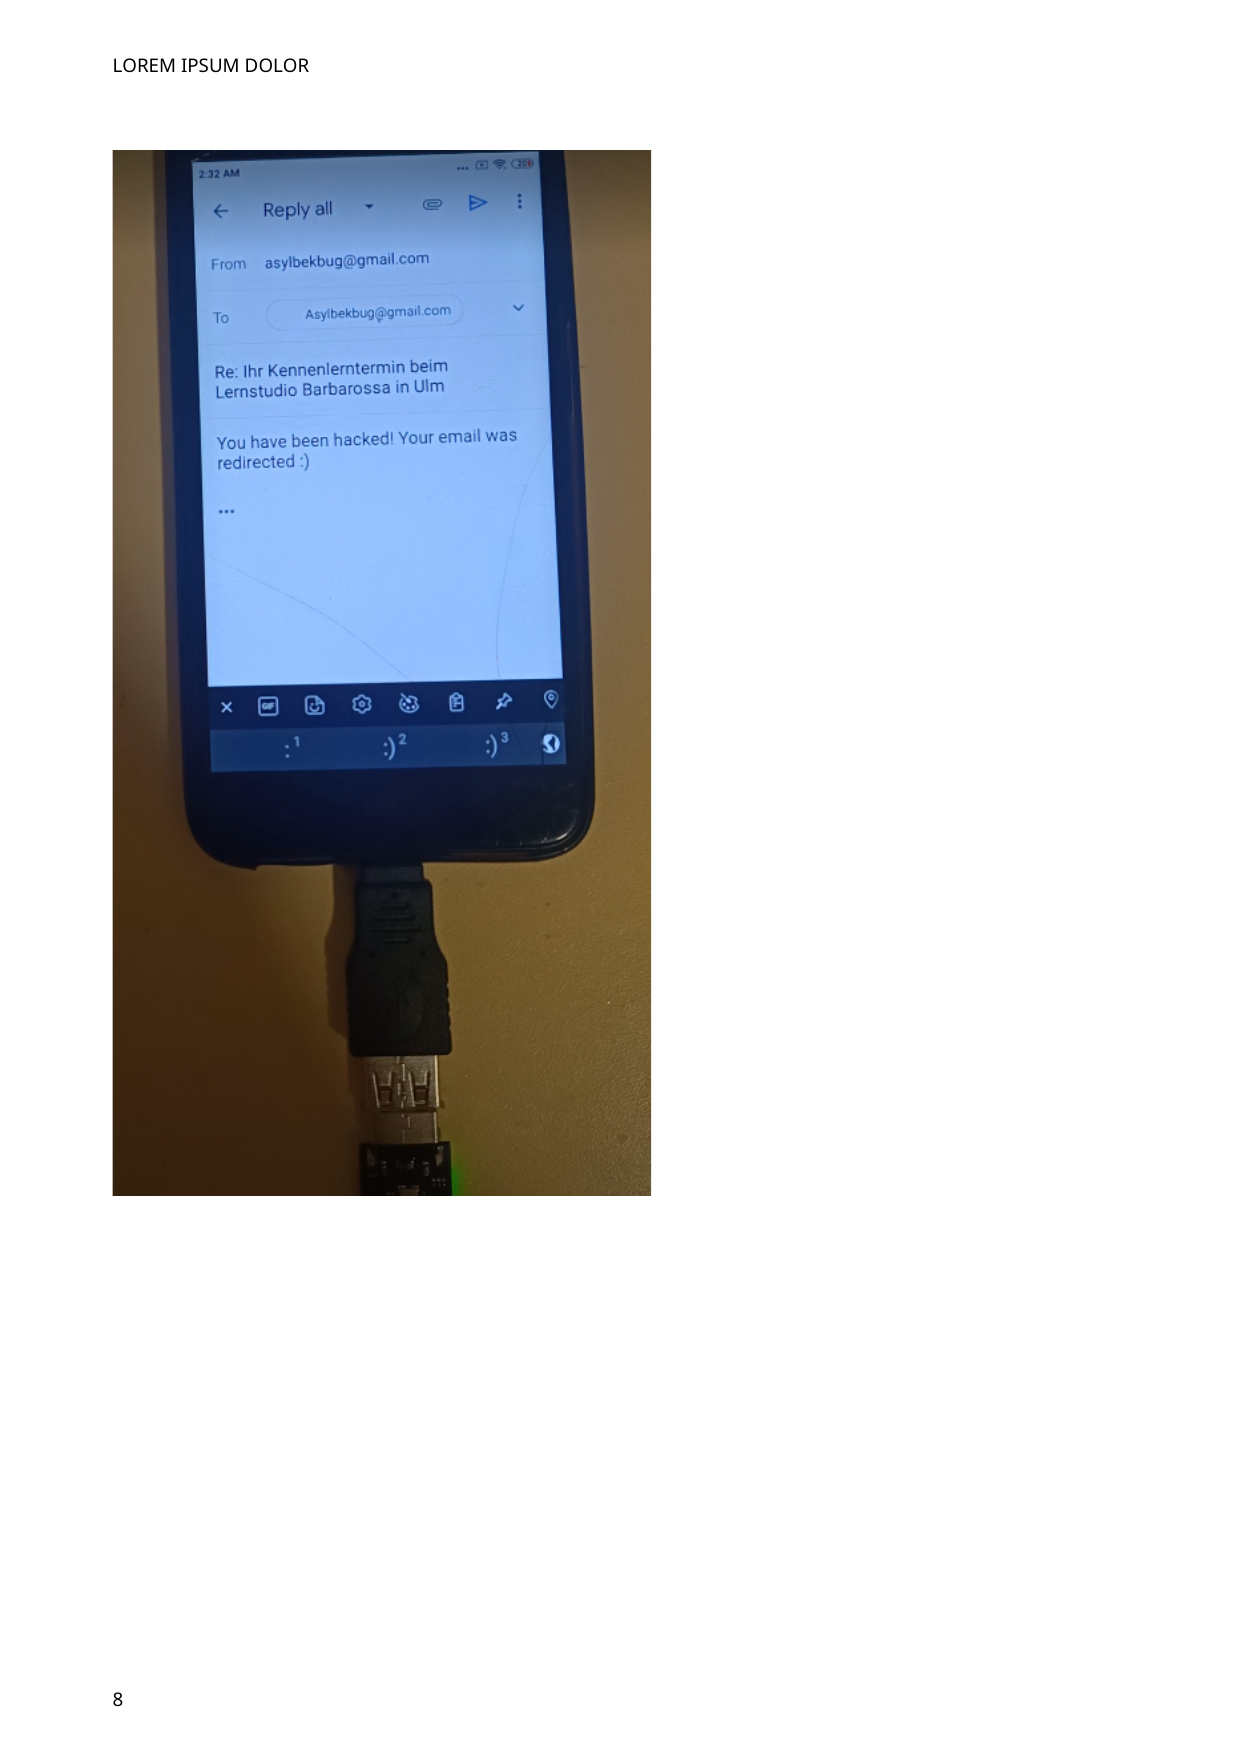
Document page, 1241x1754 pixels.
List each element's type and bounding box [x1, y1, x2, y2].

picture [112, 150, 652, 1196]
